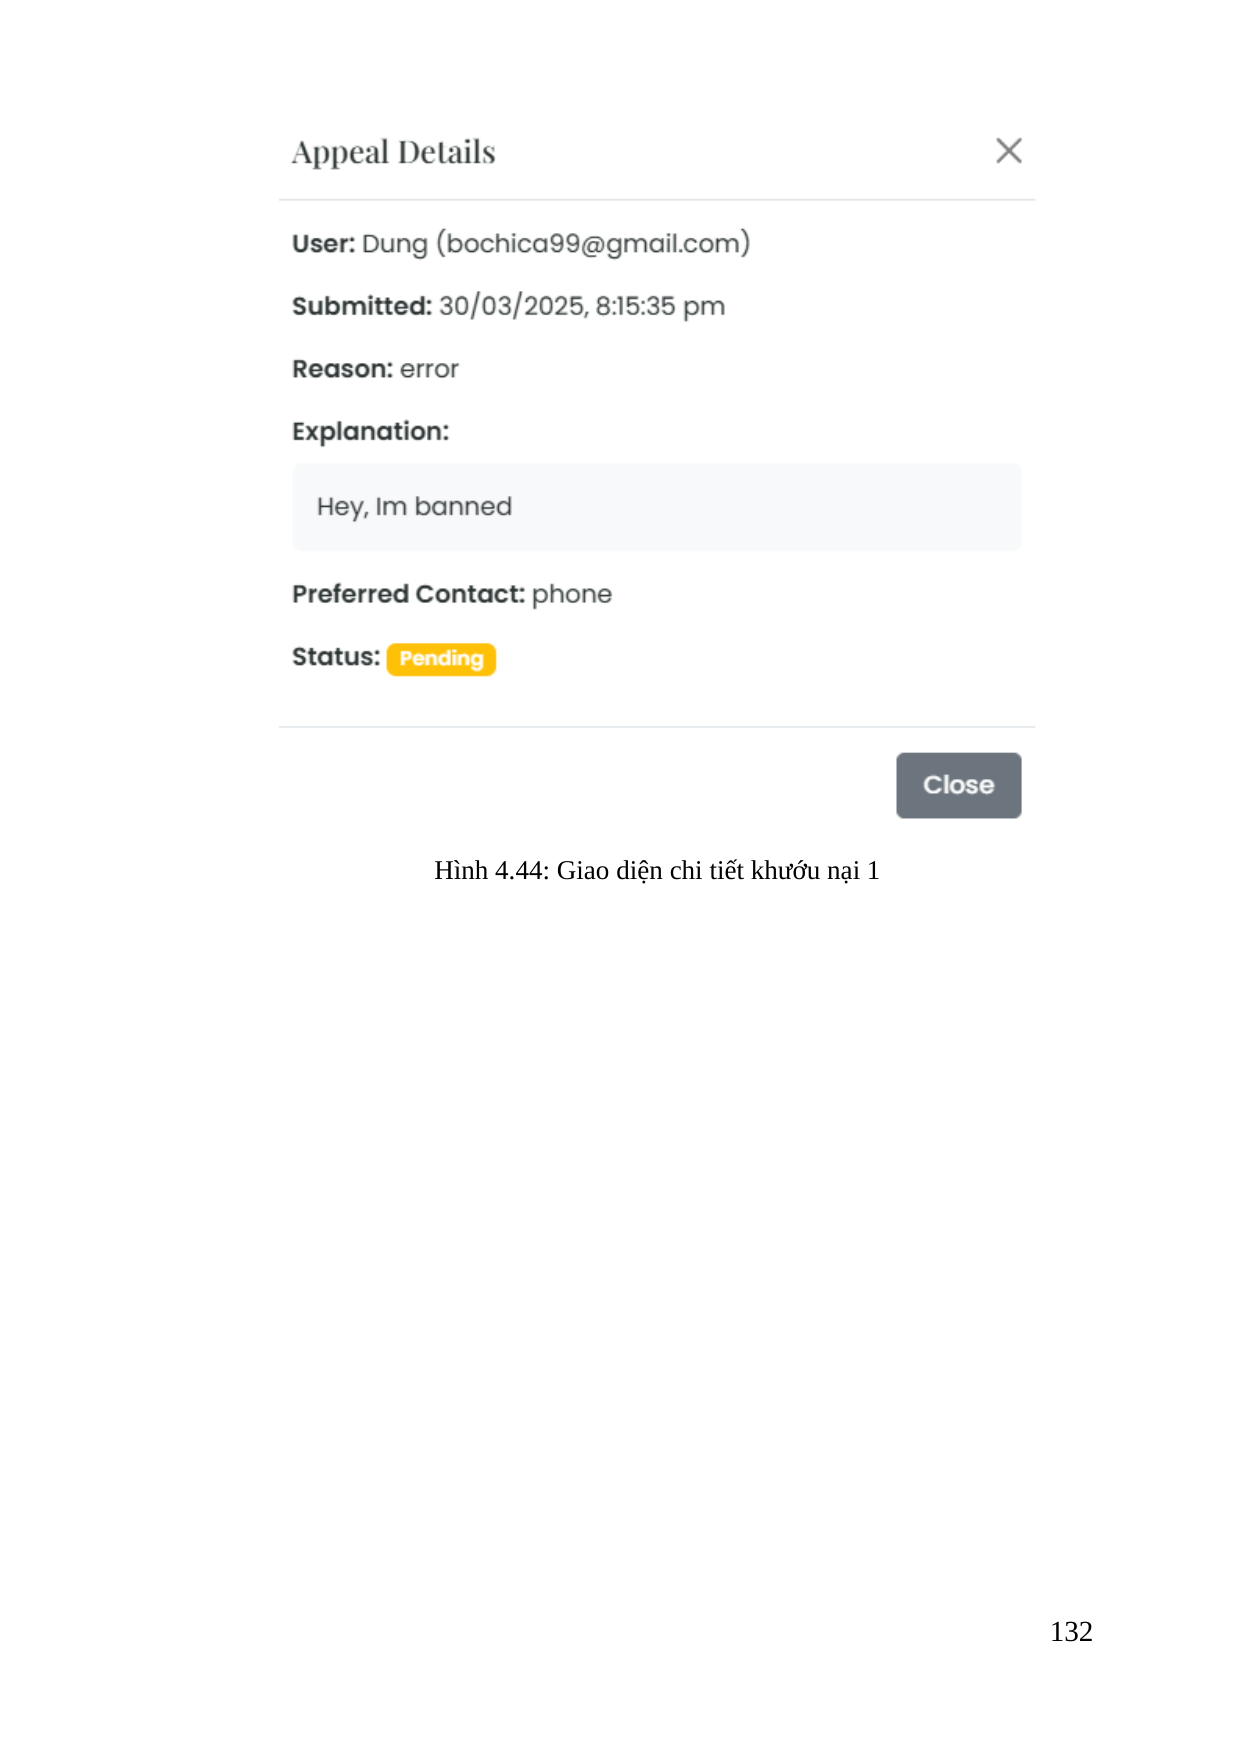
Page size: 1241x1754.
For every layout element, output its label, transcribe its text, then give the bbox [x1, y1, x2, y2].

text Hình 4.44: Giao diện chi tiết khướu nại 1 [177, 854, 1093, 886]
picture [279, 118, 1036, 825]
